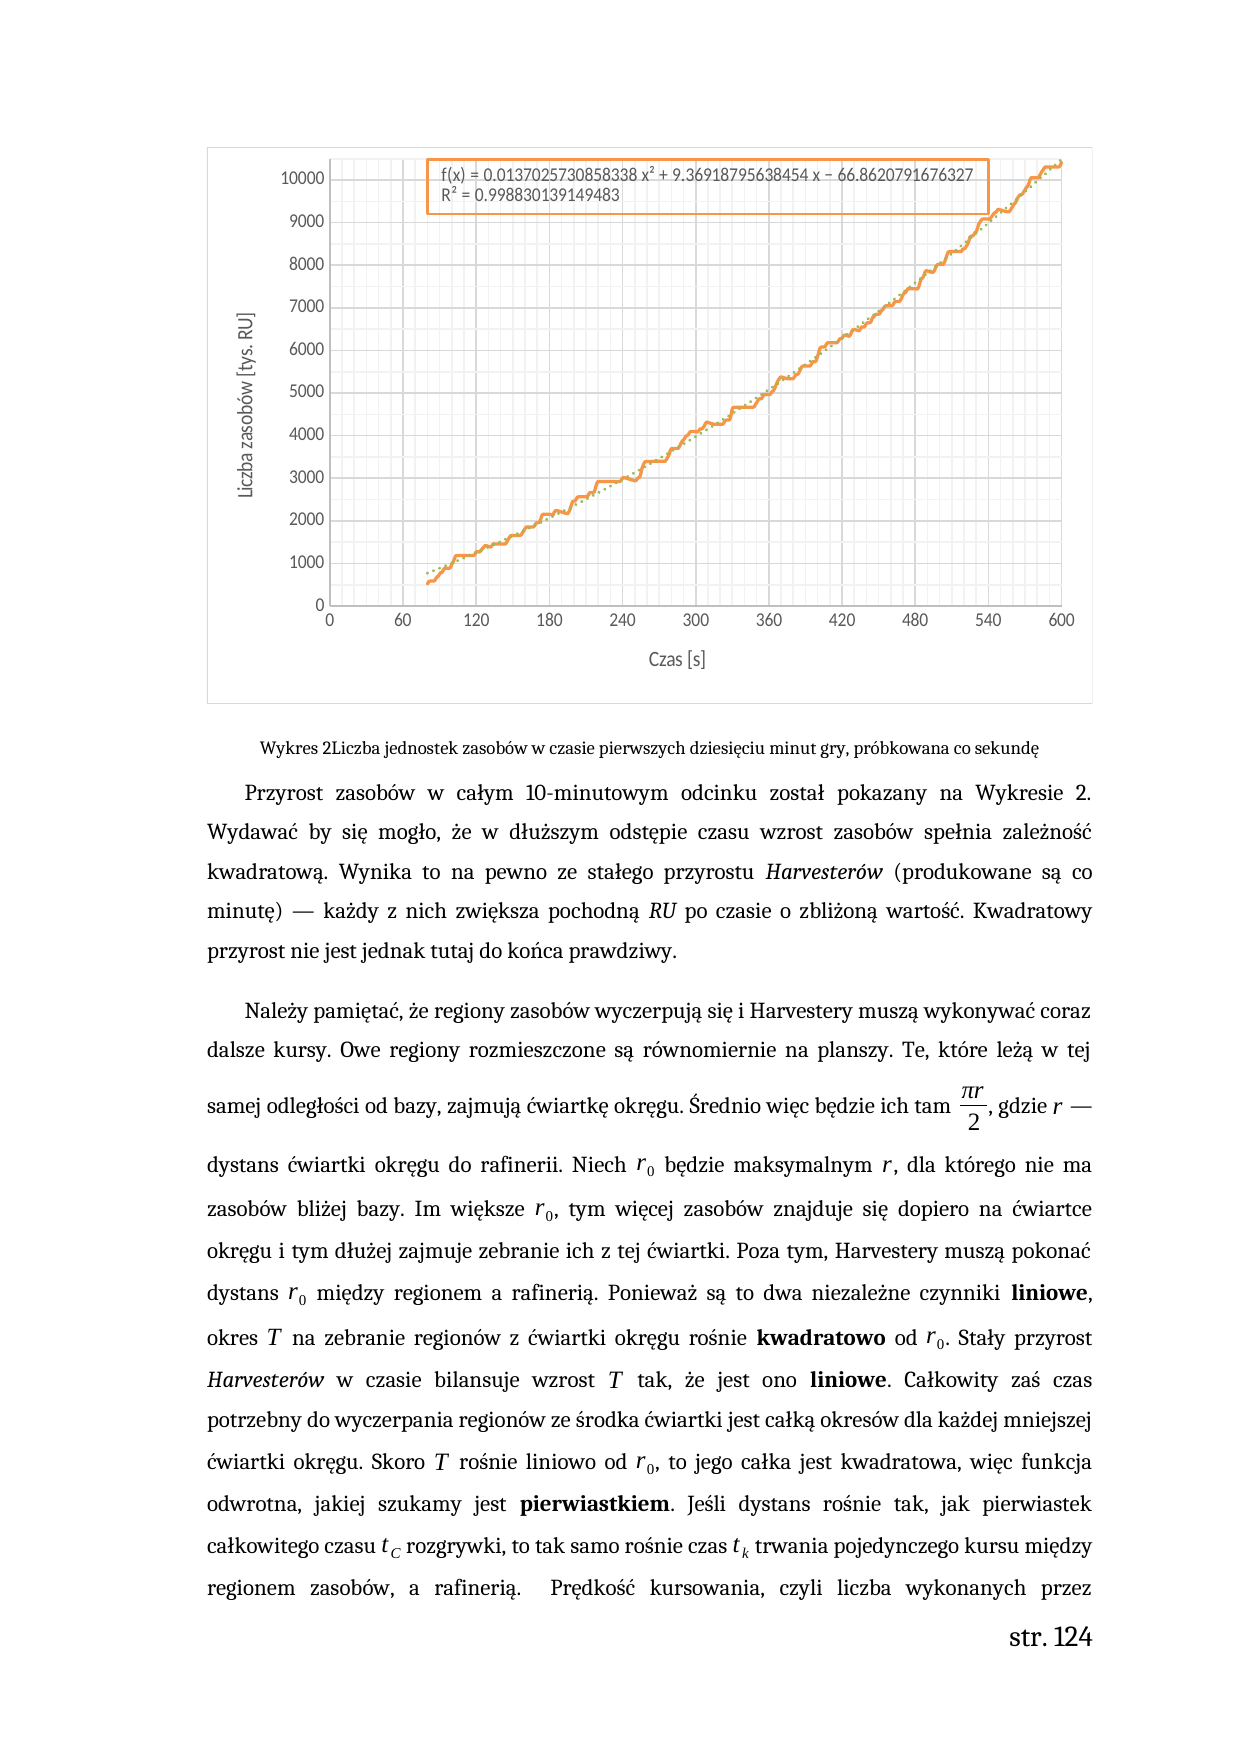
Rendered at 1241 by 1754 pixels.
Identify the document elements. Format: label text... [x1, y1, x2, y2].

text Wykres 2Liczba jednostek zasobów w czasie pierwszych dziesięciu minut gry, próbkowana co sekundę [207, 737, 1092, 759]
text Przyrost zasobów w całym 10-minutowym odcinku został pokazany na Wykresie 2. Wydawać by się mogło, że w dłuższym odstępie czasu wzrost zasobów spełnia zależność kwadratową. Wynika to na pewno ze stałego przyrostu Harvesterów (produkowane są co minutę) — każdy z nich zwiększa pochodną RU po czasie o zbliżoną wartość. Kwadratowy przyrost nie jest jednak tutaj do końca prawdziwy. [207, 779, 1092, 964]
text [207, 998, 1092, 1601]
